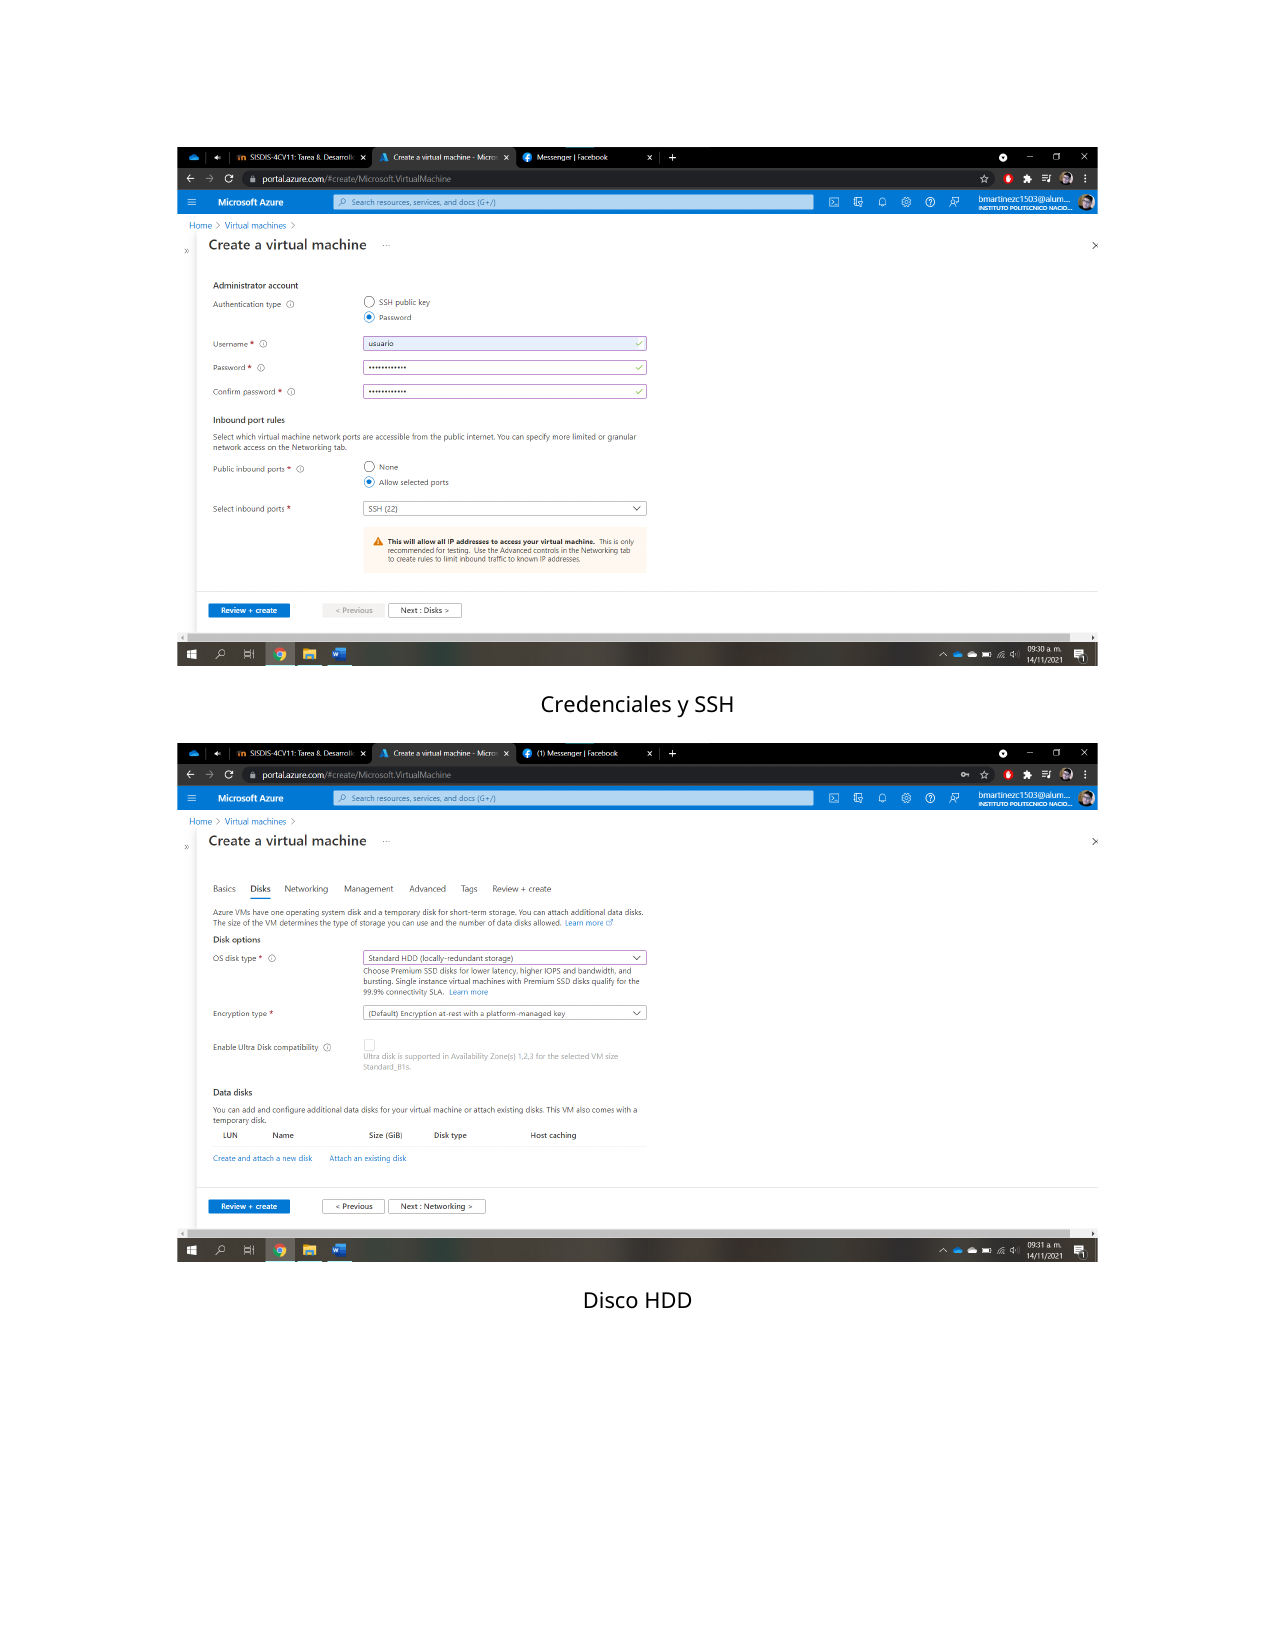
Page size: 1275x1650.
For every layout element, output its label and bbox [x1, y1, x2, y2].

picture [177, 147, 1098, 666]
picture [177, 743, 1098, 1262]
